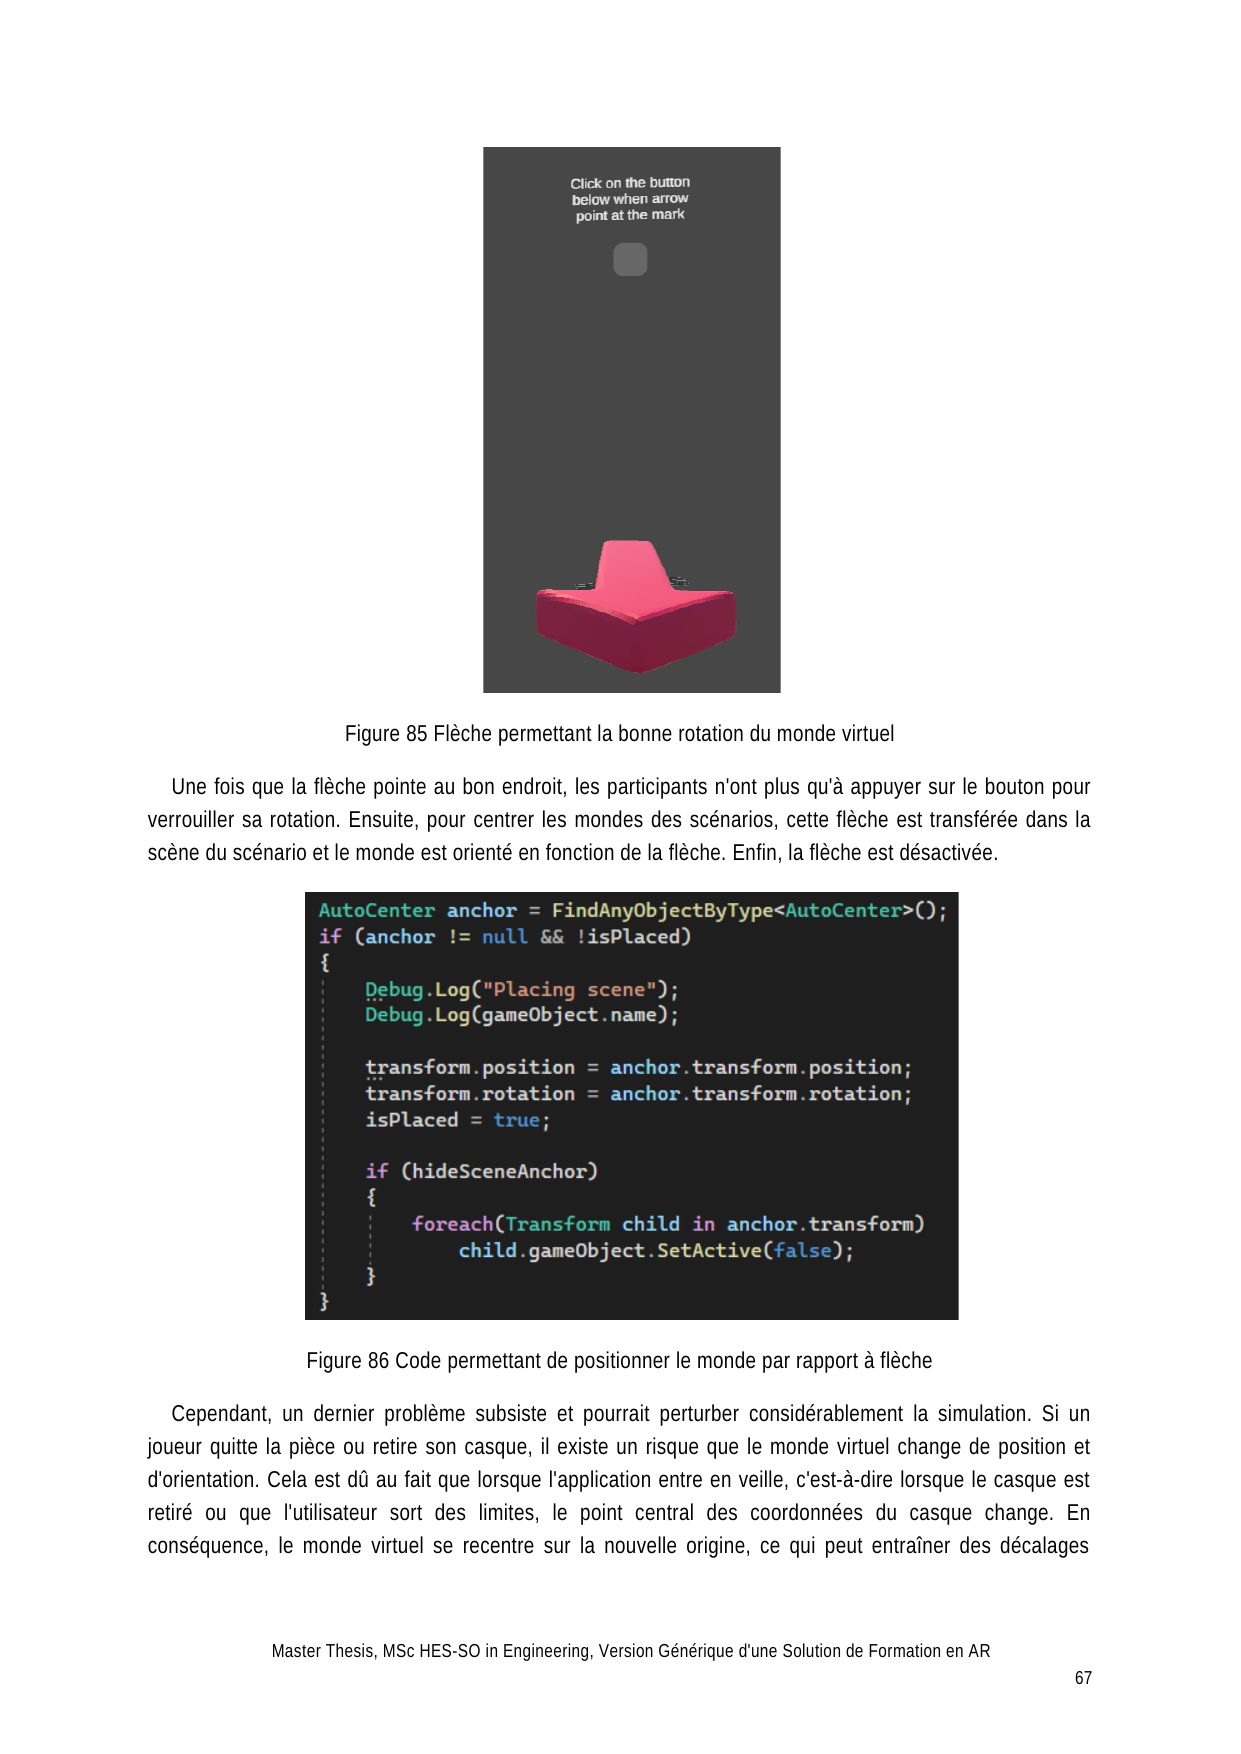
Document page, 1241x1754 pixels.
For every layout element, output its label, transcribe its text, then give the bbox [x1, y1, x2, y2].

text Figure 85 Flèche permettant la bonne rotation du monde virtuel [148, 719, 1092, 746]
picture [483, 147, 781, 693]
text Une fois que la flèche pointe au bon endroit, les participants n'ont plus qu'à appuyer sur le bouton pour verrouiller sa rotation. Ensuite, pour centrer les mondes des scénarios, cette flèche est transférée dans la scène du scénario et le monde est orienté en fonction de la flèche. Enfin, la flèche est désactivée. [148, 773, 1092, 866]
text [148, 1400, 1092, 1558]
picture [305, 892, 959, 1320]
text Figure 86 Code permettant de positionner le monde par rapport à flèche [148, 1347, 1092, 1373]
